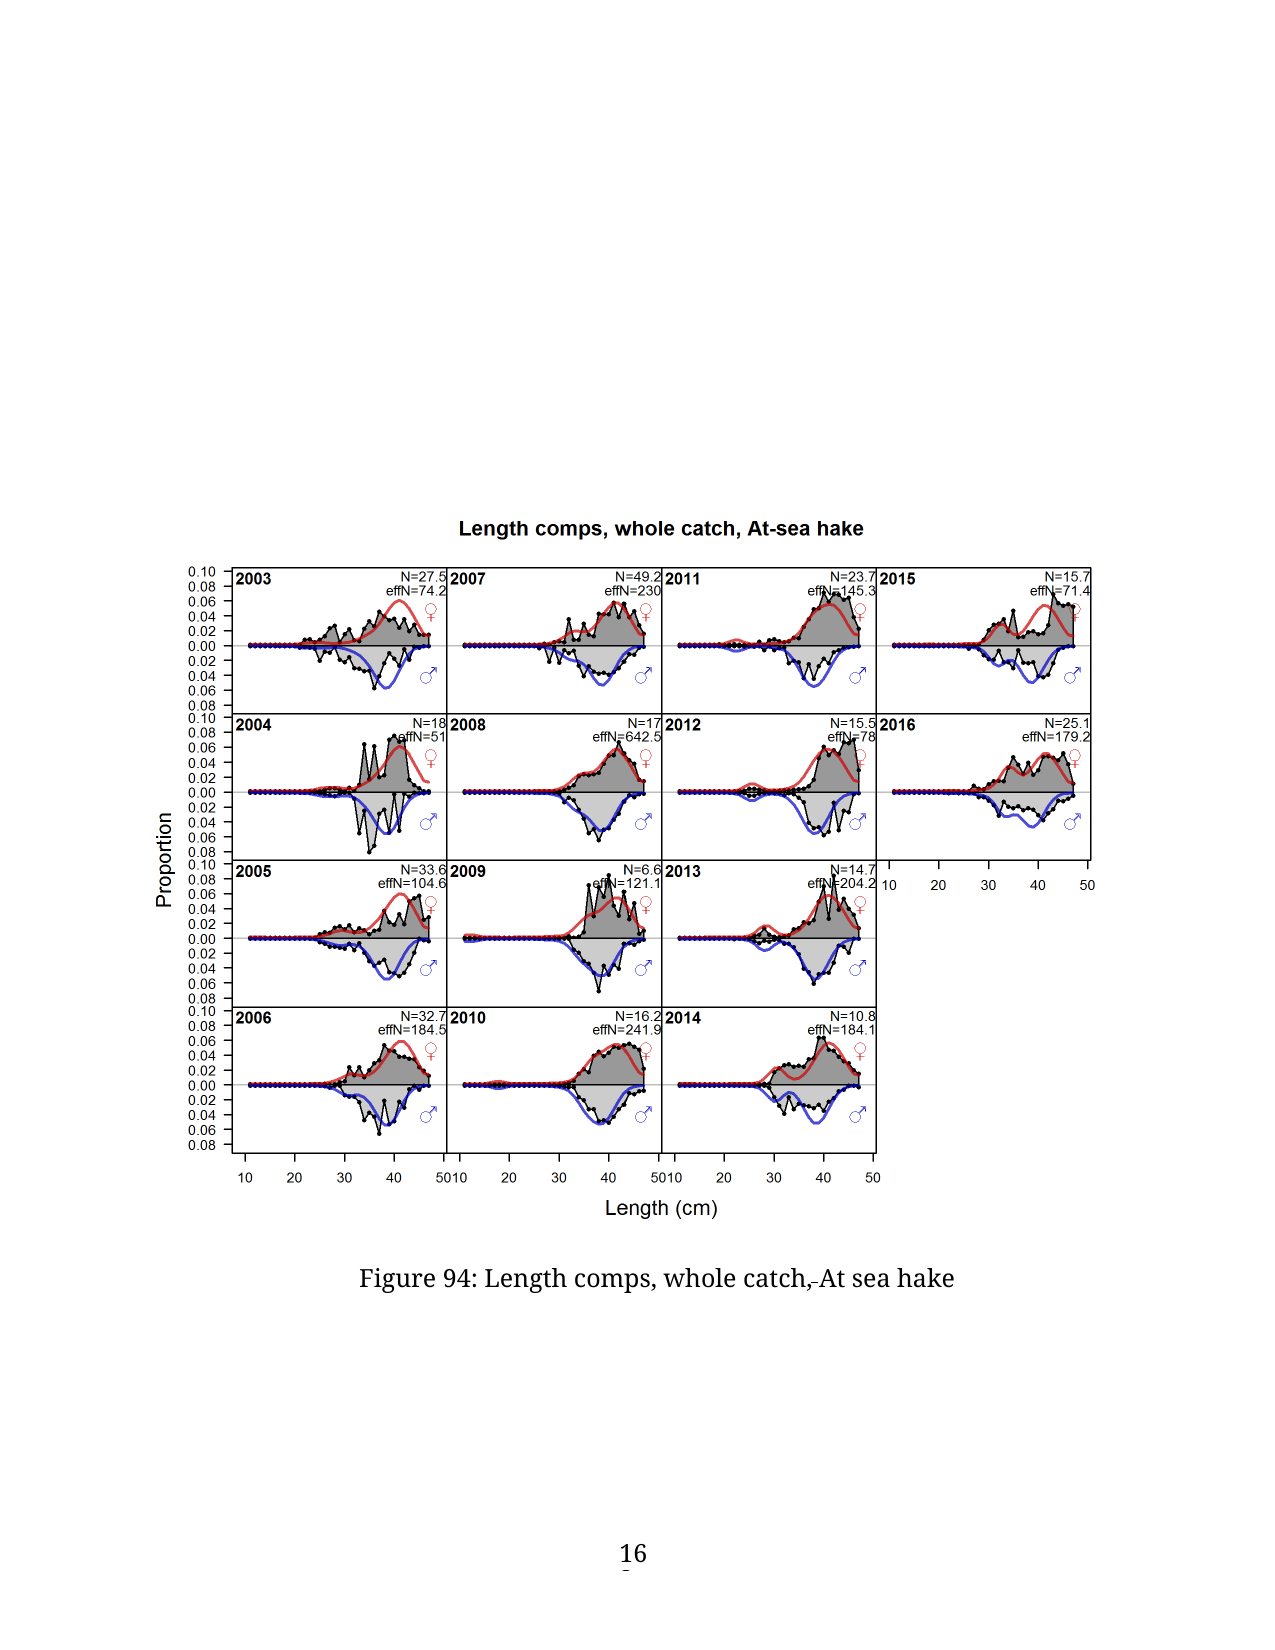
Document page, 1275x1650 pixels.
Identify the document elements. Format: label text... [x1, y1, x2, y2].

text Figure 94: Length comps, whole catch, At sea hake [359, 1260, 1169, 1294]
picture [156, 521, 1095, 1219]
